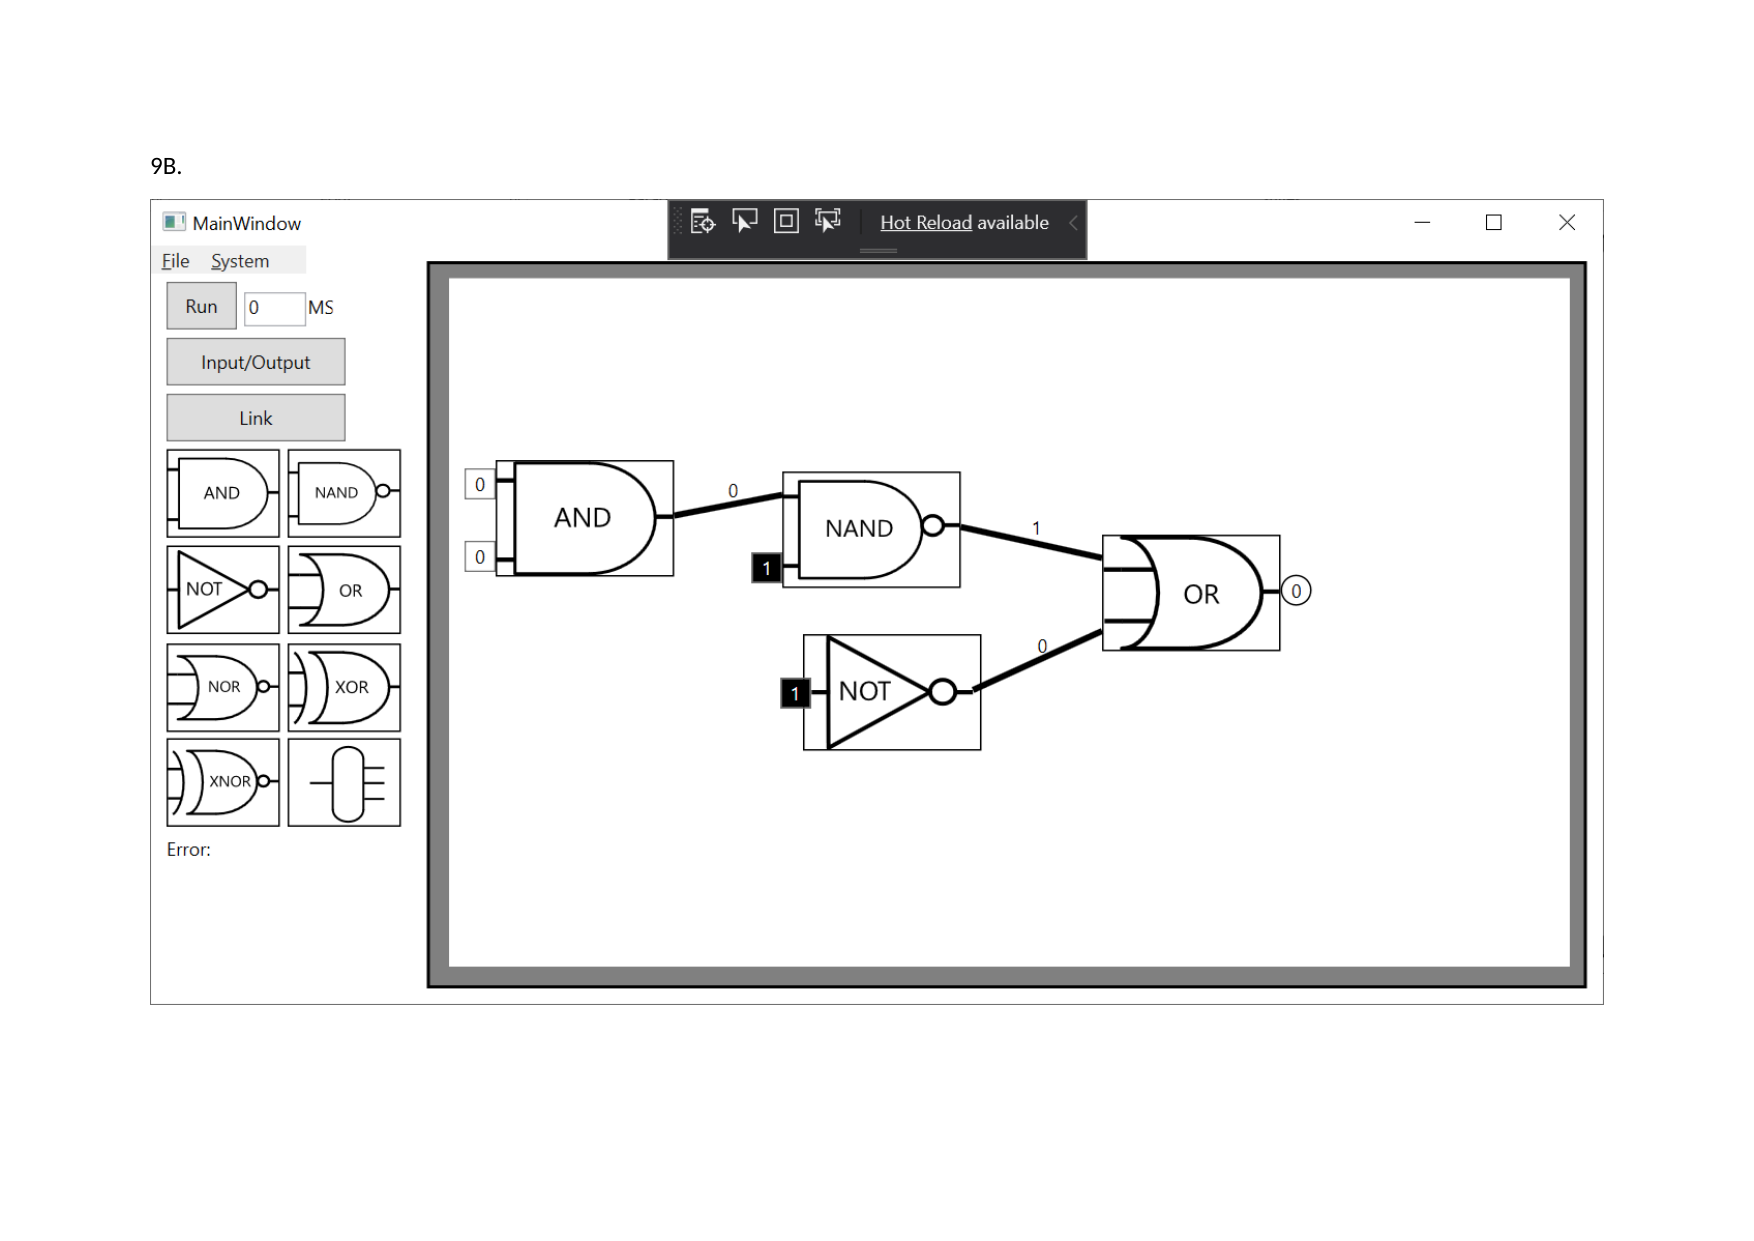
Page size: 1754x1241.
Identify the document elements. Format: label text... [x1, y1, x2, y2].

text 9B. [150, 150, 1604, 181]
picture [150, 199, 1604, 1005]
